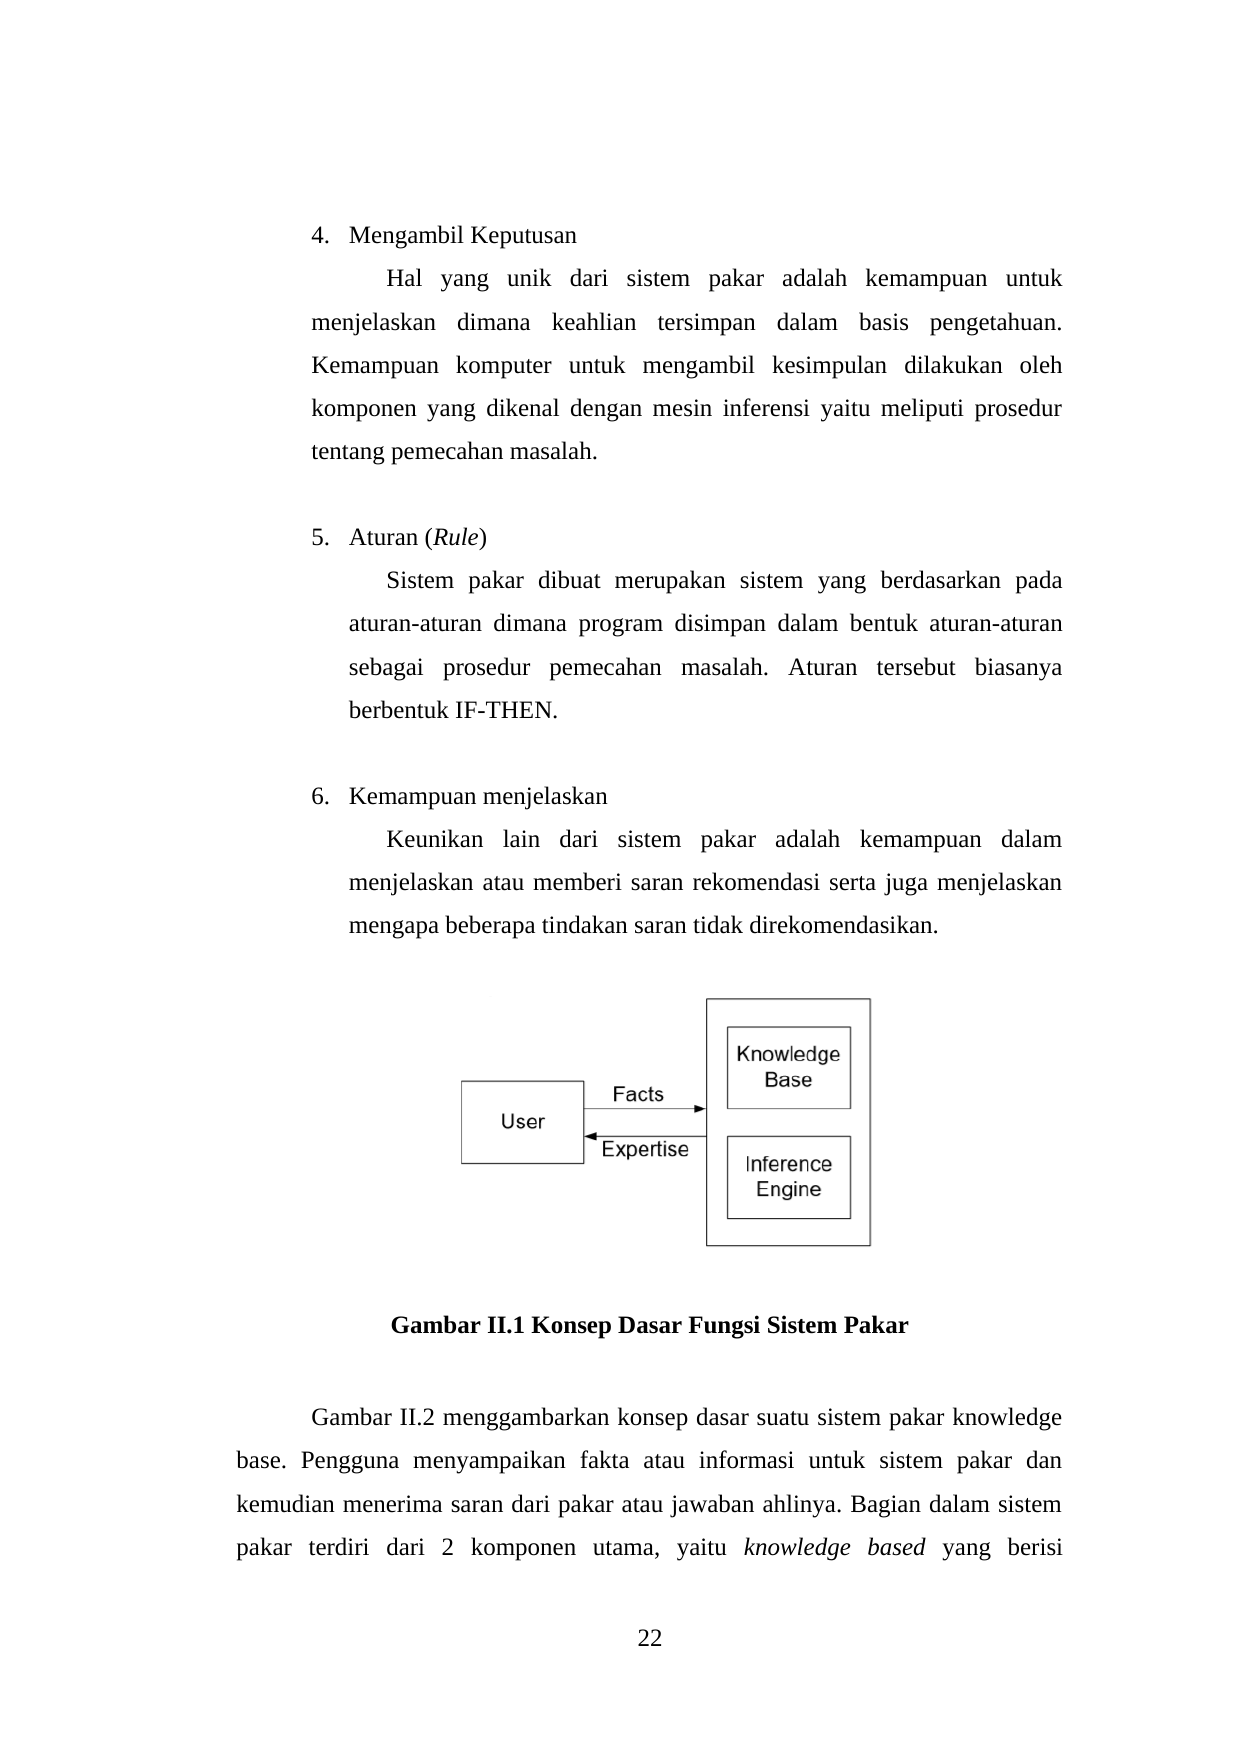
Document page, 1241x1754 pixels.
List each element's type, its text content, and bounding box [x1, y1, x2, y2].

picture [386, 996, 883, 1253]
text Keunikan lain dari sistem pakar adalah kemampuan dalam menjelaskan atau memberi saran rekomendasi serta juga menjelaskan mengapa beberapa tindakan saran tidak direkomendasikan. [349, 824, 1063, 939]
list Kemampuan menjelaskan [311, 781, 1063, 810]
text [236, 1402, 1063, 1561]
text Gambar II.1 Konsep Dasar Fungsi Sistem Pakar [236, 1310, 1063, 1338]
text Sistem pakar dibuat merupakan sistem yang berdasarkan pada aturan-aturan dimana program disimpan dalam bentuk aturan-aturan sebagai prosedur pemecahan masalah. Aturan tersebut biasanya berbentuk IF-THEN. [349, 565, 1063, 723]
list Mengambil Keputusan [311, 220, 1063, 249]
list Aturan (Rule) [311, 522, 1063, 551]
text Hal yang unik dari sistem pakar adalah kemampuan untuk menjelaskan dimana keahlian tersimpan dalam basis pengetahuan. Kemampuan komputer untuk mengambil kesimpulan dilakukan oleh komponen yang dikenal dengan mesin inferensi yaitu meliputi prosedur tentang pemecahan masalah. [311, 263, 1063, 465]
